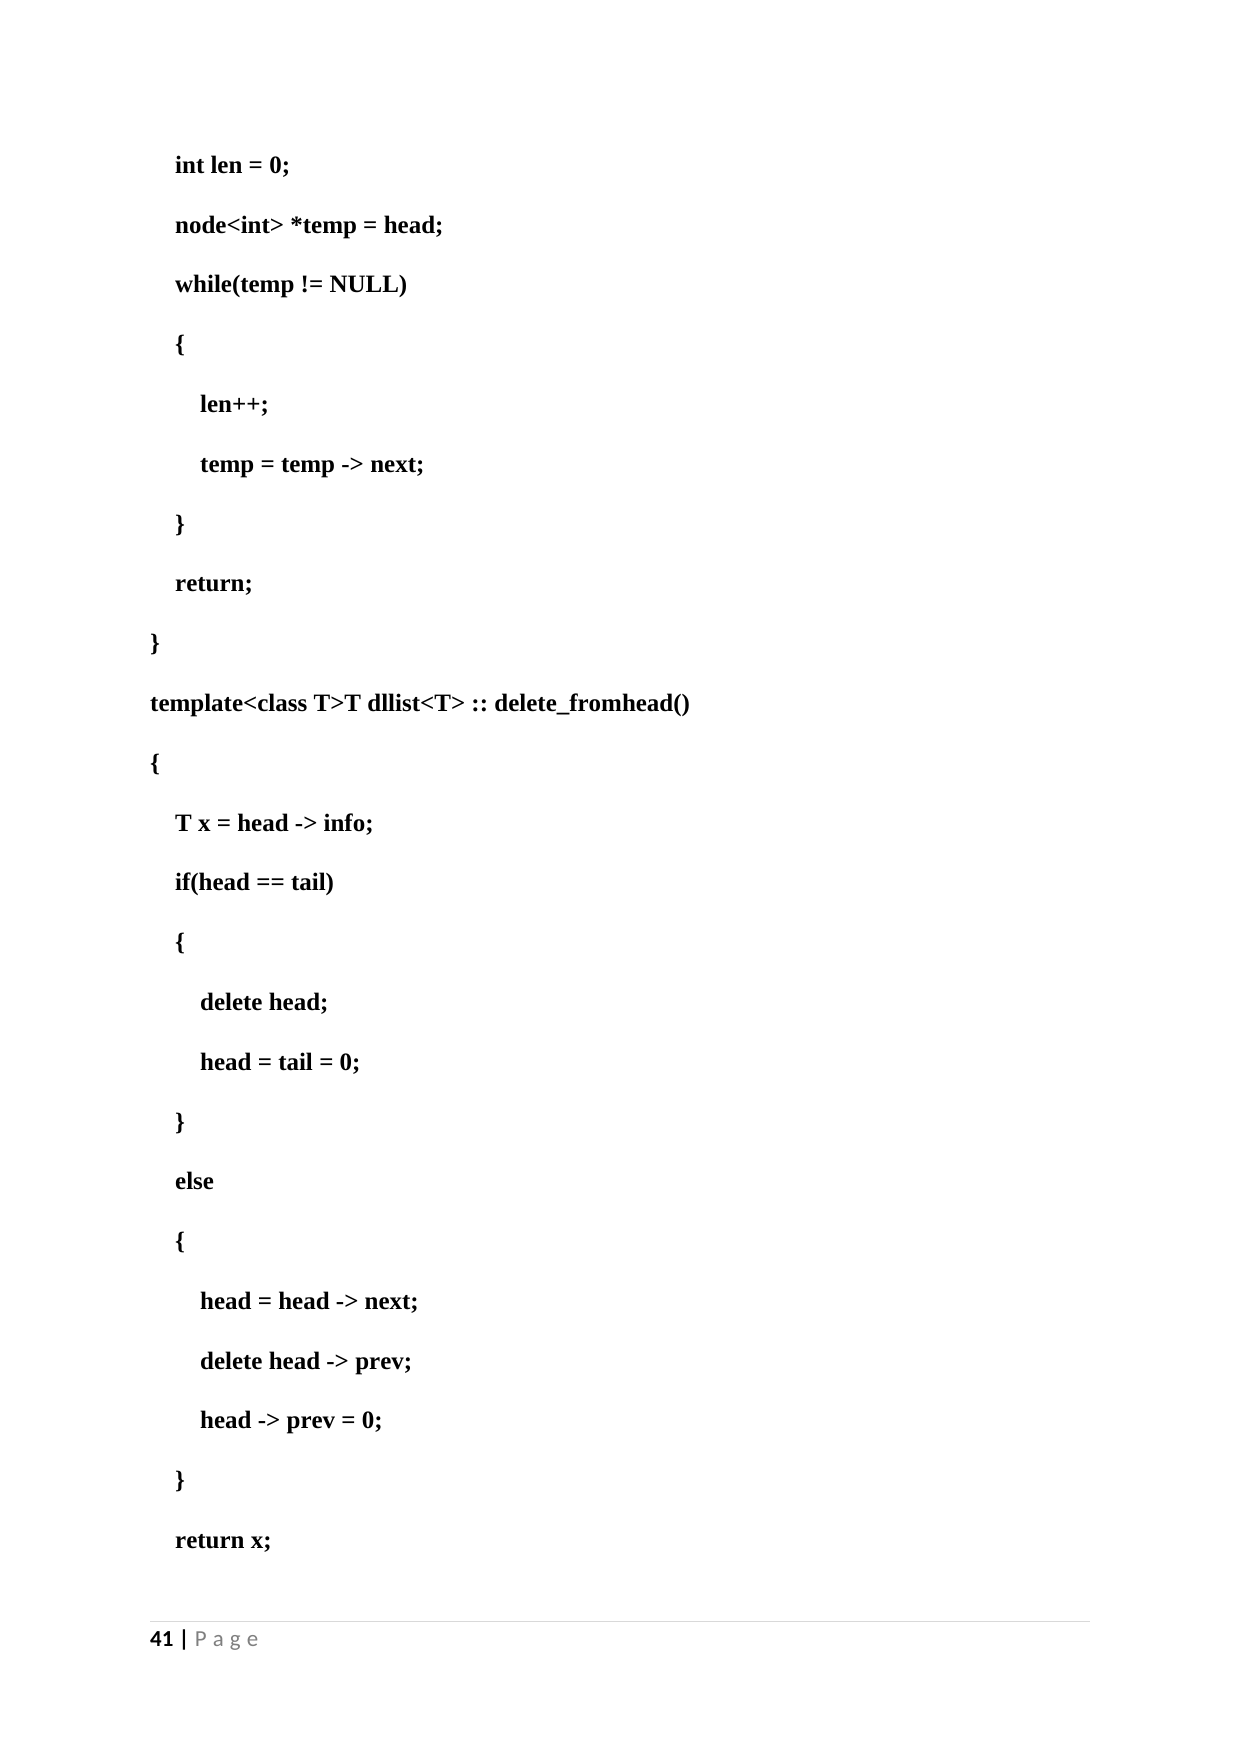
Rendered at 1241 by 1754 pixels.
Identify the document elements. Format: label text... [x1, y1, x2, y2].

text node<int> *temp = head; [150, 210, 1090, 238]
text return; [150, 568, 1090, 597]
text int len = 0; [150, 150, 1090, 179]
text } [150, 628, 1090, 657]
text delete head; [150, 987, 1090, 1016]
text delete head -> prev; [150, 1346, 1090, 1374]
text { [150, 927, 1090, 956]
text if(head == tail) [150, 867, 1090, 896]
text head = head -> next; [150, 1286, 1090, 1315]
text } [150, 1465, 1090, 1494]
text head = tail = 0; [150, 1047, 1090, 1076]
text { [150, 329, 1090, 358]
text T x = head -> info; [150, 808, 1090, 836]
text } [150, 509, 1090, 537]
text return x; [150, 1525, 1090, 1554]
text head -> prev = 0; [150, 1406, 1090, 1434]
text { [150, 748, 1090, 777]
text } [150, 1107, 1090, 1135]
text else [150, 1166, 1090, 1195]
text temp = temp -> next; [150, 449, 1090, 478]
text template<class T>T dllist<T> :: delete_fromhead() [150, 688, 1090, 717]
text { [150, 1226, 1090, 1255]
text while(temp != NULL) [150, 269, 1090, 298]
text len++; [150, 389, 1090, 418]
